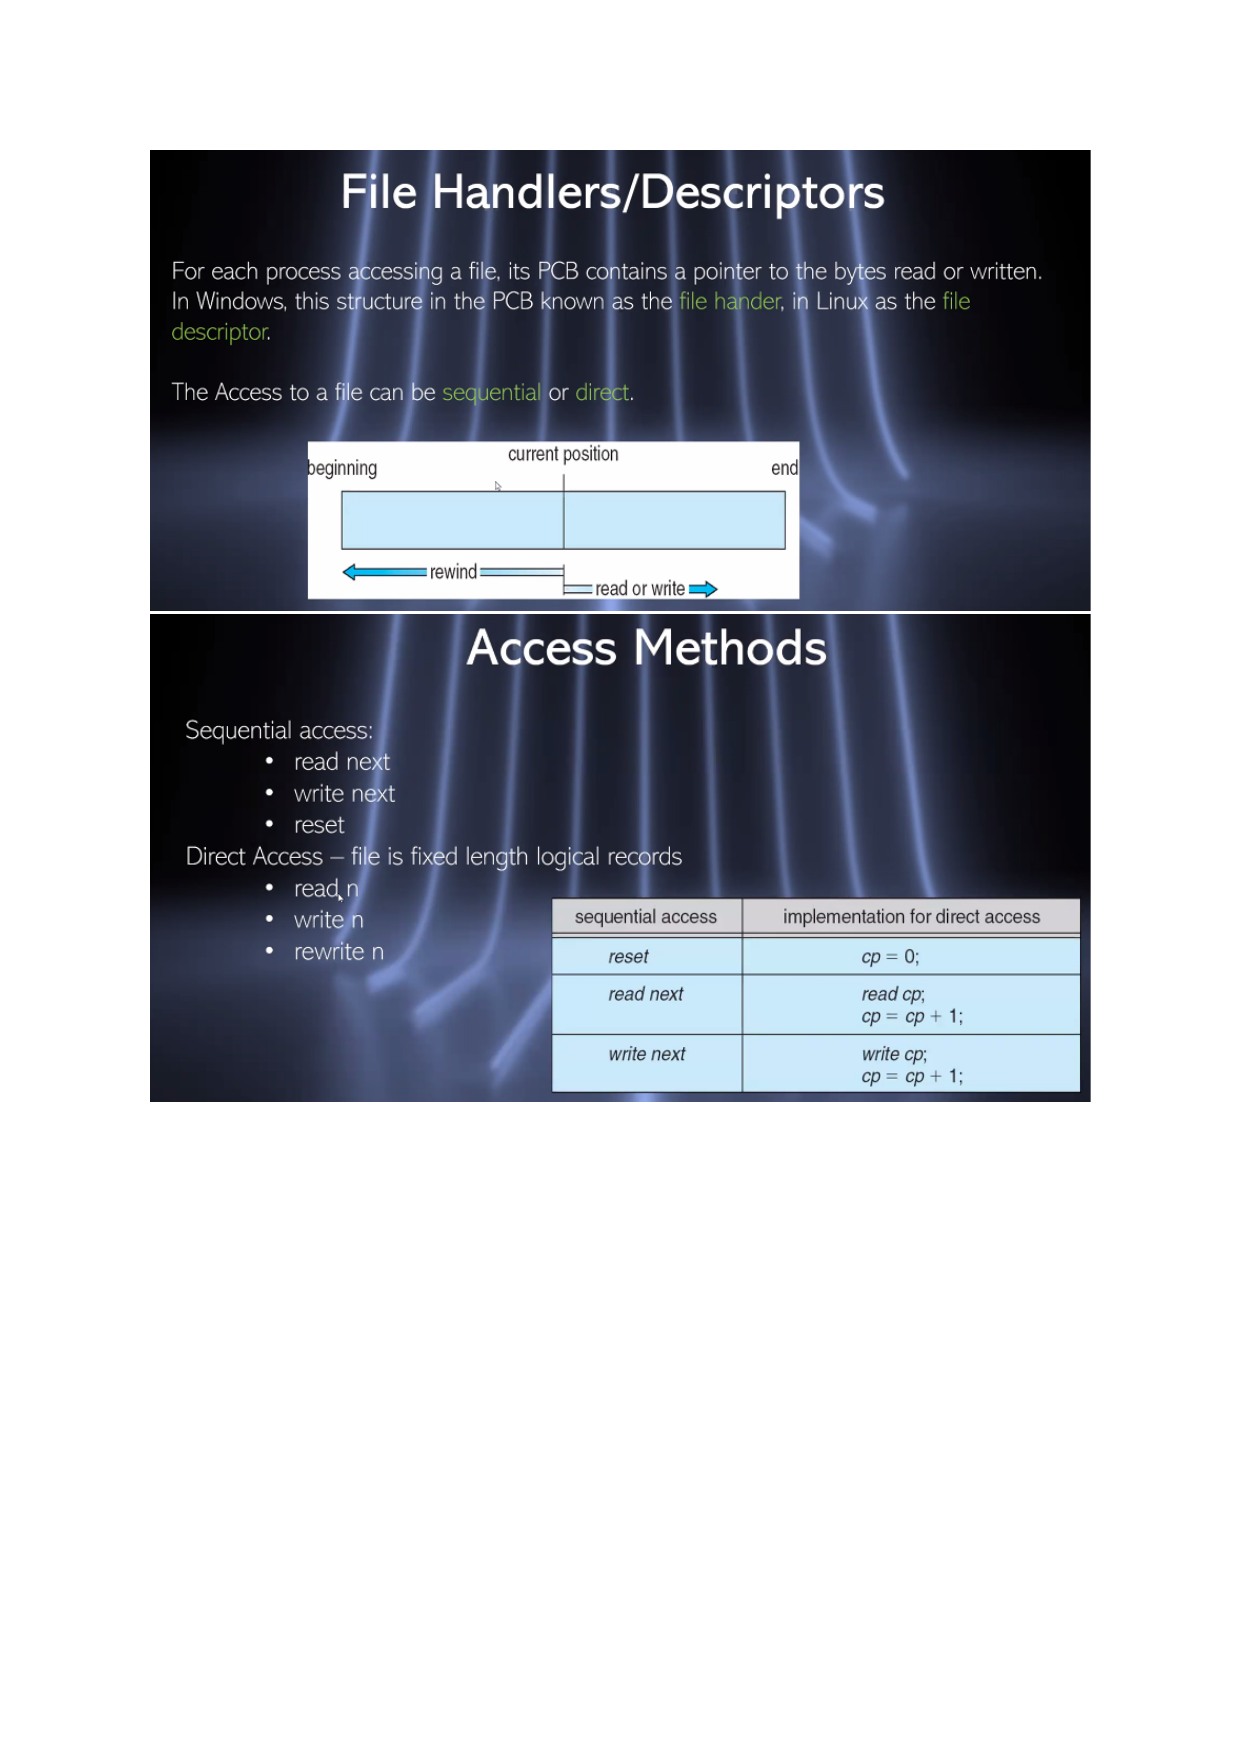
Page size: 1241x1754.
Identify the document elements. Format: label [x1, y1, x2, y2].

picture [150, 150, 1091, 611]
picture [150, 614, 1091, 1102]
